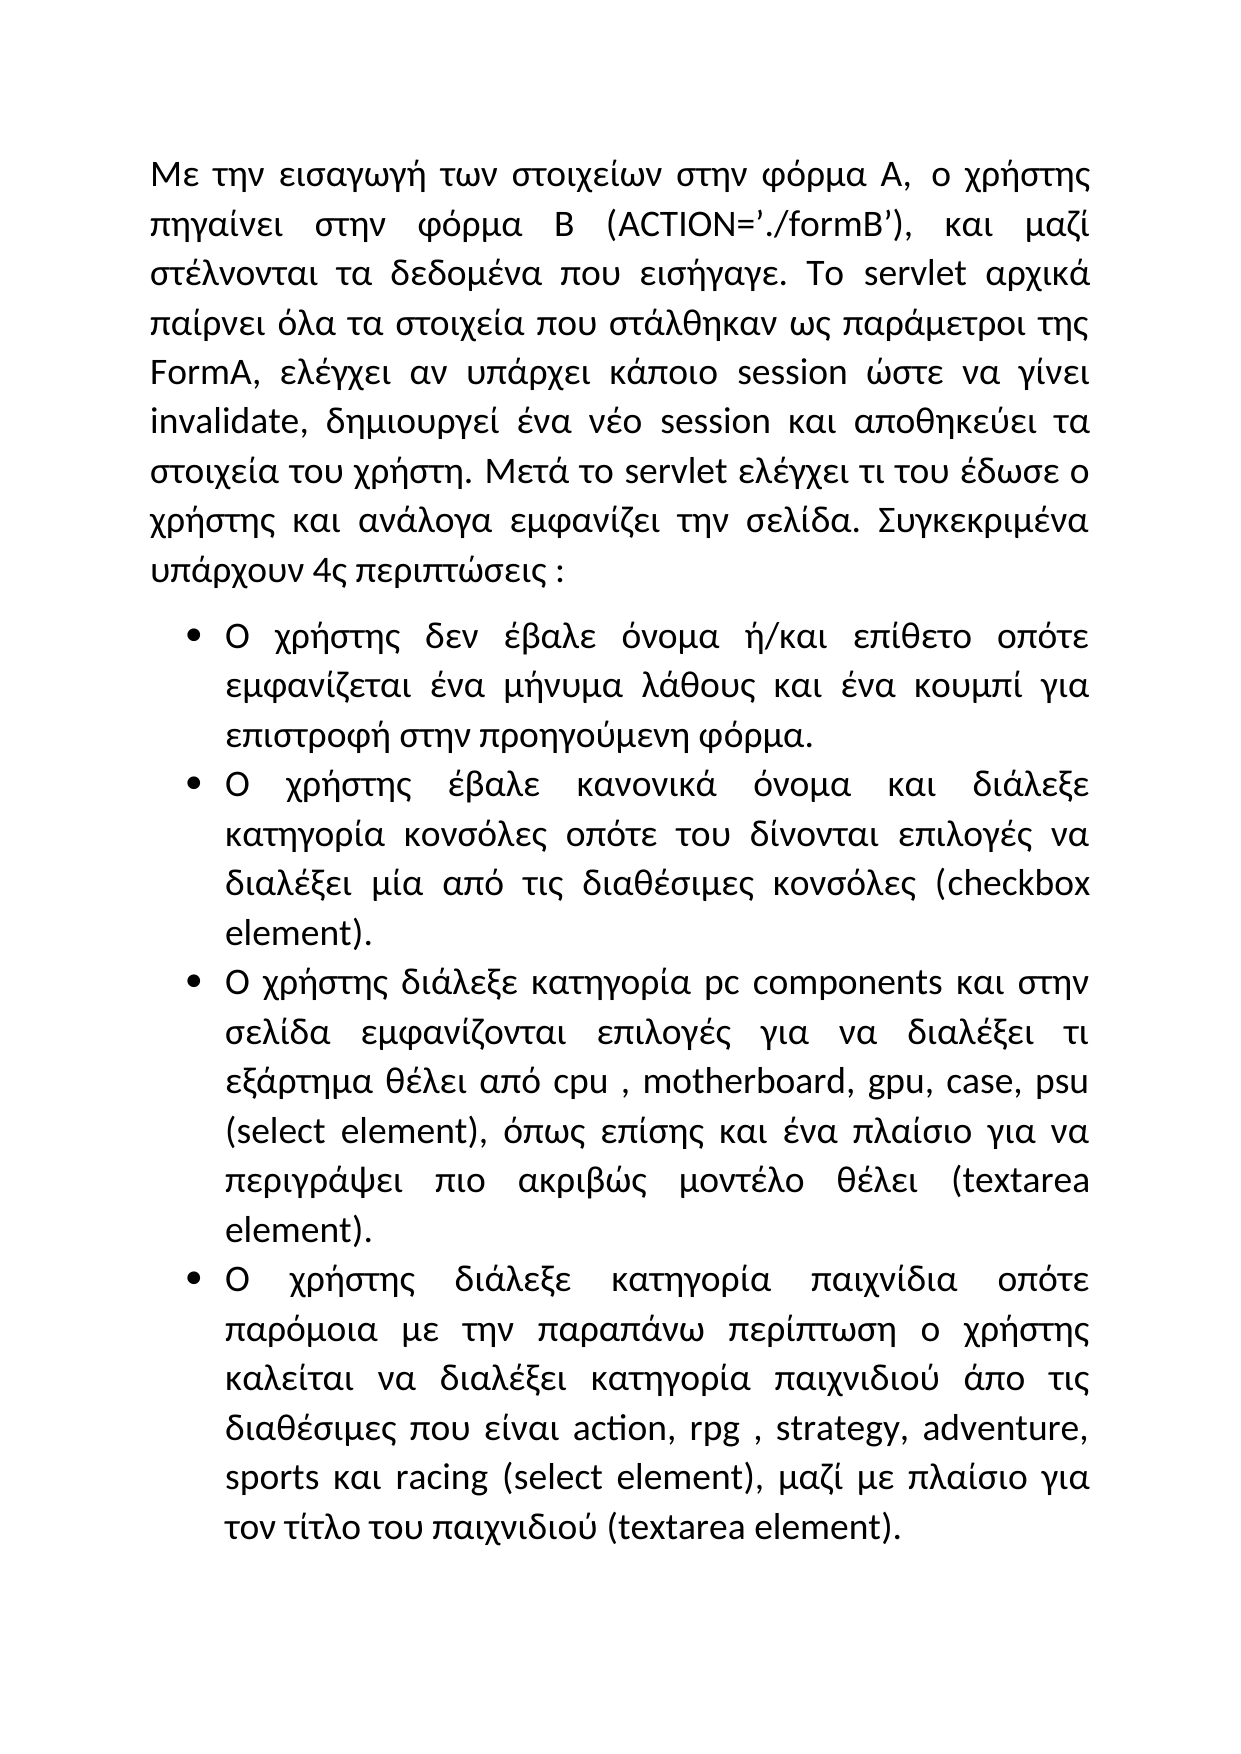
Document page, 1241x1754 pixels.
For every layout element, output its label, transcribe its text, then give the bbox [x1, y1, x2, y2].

list Ο χρήστης έβαλε κανονικά όνομα και διάλεξε κατηγορία κονσόλες οπότε του δίνονται επιλογές να διαλέξει μία από τις διαθέσιμες κονσόλες (checkbox element). [187, 760, 1090, 955]
text Με την εισαγωγή των στοιχείων στην φόρμα Α, ο χρήστης πηγαίνει στην φόρμα Β (ACTION=’./formB’), και μαζί στέλνονται τα δεδομένα που εισήγαγε. Το servlet αρχικά παίρνει όλα τα στοιχεία που στάλθηκαν ως παράμετροι της FormA, ελέγχει αν υπάρχει κάποιο session ώστε να γίνει invalidate, δημιουργεί ένα νέο session και αποθηκεύει τα στοιχεία του χρήστη. Μετά το servlet ελέγχει τι του έδωσε ο χρήστης και ανάλογα εμφανίζει την σελίδα. Συγκεκριμένα υπάρχουν 4ς περιπτώσεις : [150, 150, 1090, 592]
list Ο χρήστης διάλεξε κατηγορία pc components και στην σελίδα εμφανίζονται επιλογές για να διαλέξει τι εξάρτημα θέλει από cpu , motherboard, gpu, case, psu (select element), όπως επίσης και ένα πλαίσιο για να περιγράψει πιο ακριβώς μοντέλο θέλει (textarea element). [187, 958, 1090, 1252]
list Ο χρήστης δεν έβαλε όνομα ή/και επίθετο οπότε εμφανίζεται ένα μήνυμα λάθους και ένα κουμπί για επιστροφή στην προηγούμενη φόρμα. [187, 612, 1090, 757]
list Ο χρήστης διάλεξε κατηγορία παιχνίδια οπότε παρόμοια με την παραπάνω περίπτωση ο χρήστης καλείται να διαλέξει κατηγορία παιχνιδιού άπο τις διαθέσιμες που είναι action, rpg , strategy, adventure, sports και racing (select element), μαζί με πλαίσιο για τον τίτλο του παιχνιδιού (textarea element). [187, 1255, 1090, 1548]
